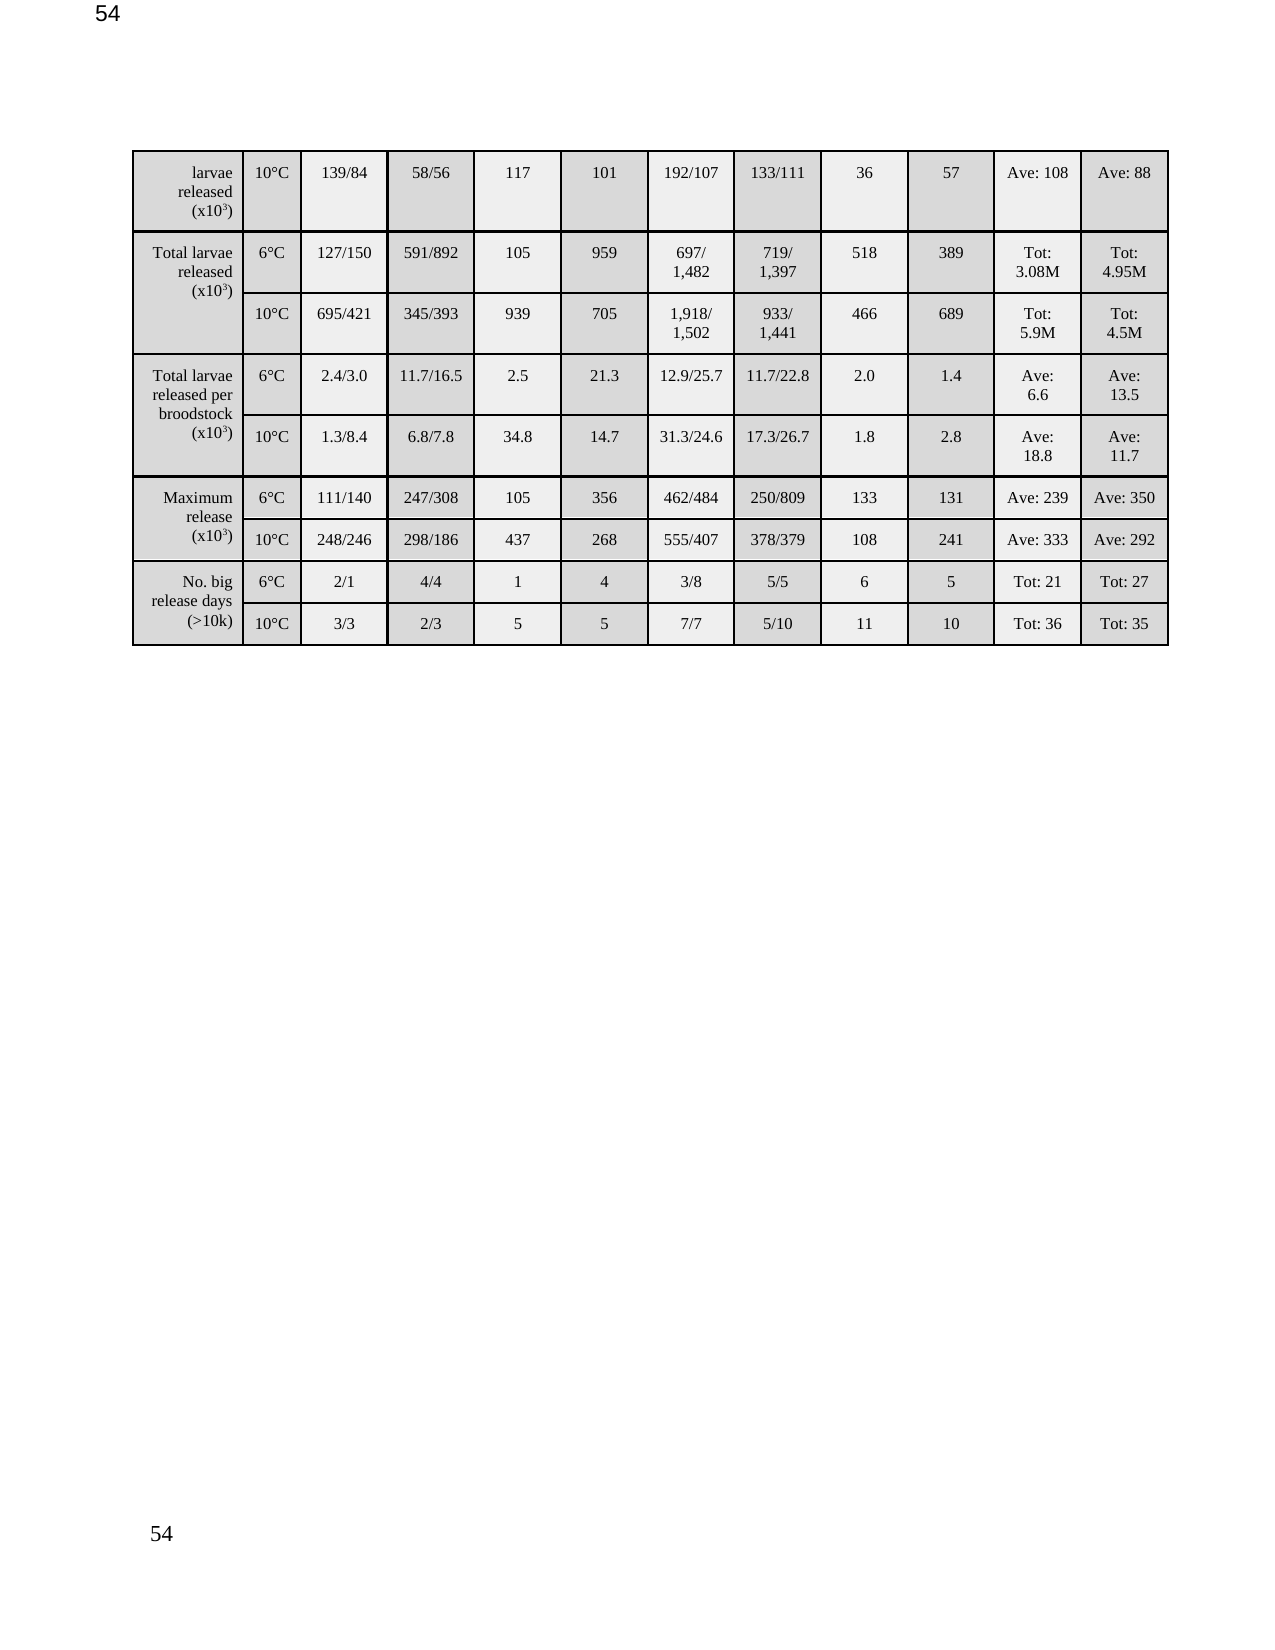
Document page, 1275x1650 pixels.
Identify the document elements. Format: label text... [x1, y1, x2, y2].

table_cell 31.3/24.6 [649, 416, 733, 475]
table_cell 127/150 [302, 233, 386, 292]
table_cell 378/379 [735, 520, 820, 559]
table_cell 139/84 [302, 152, 386, 230]
table_cell 6.8/7.8 [389, 416, 473, 475]
table_cell 7/7 [649, 604, 733, 644]
table_cell 117 [475, 152, 560, 230]
table_cell Ave: 11.7 [1082, 416, 1167, 475]
table_cell 1,918/ 1,502 [649, 294, 733, 353]
table_cell 2.4/3.0 [302, 355, 386, 414]
table_cell 133 [822, 478, 907, 517]
table_cell Maximum release (x103) [134, 478, 242, 559]
table_cell 389 [909, 233, 993, 292]
table_cell 437 [475, 520, 560, 559]
table_cell Tot: 36 [995, 604, 1080, 644]
table_cell 131 [909, 478, 993, 517]
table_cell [134, 152, 242, 230]
table_cell 58/56 [389, 152, 473, 230]
table_cell Ave: 350 [1082, 478, 1167, 517]
table_cell 248/246 [302, 520, 386, 559]
table_cell Ave: 6.6 [995, 355, 1080, 414]
table_cell 939 [475, 294, 560, 353]
table_cell 1.3/8.4 [302, 416, 386, 475]
table_cell 11 [822, 604, 907, 644]
table_cell Total larvae released (x103) [134, 233, 242, 353]
table_cell Ave: 18.8 [995, 416, 1080, 475]
table_cell 2/1 [302, 562, 386, 602]
table_cell 3/8 [649, 562, 733, 602]
table_cell 518 [822, 233, 907, 292]
table_cell 4 [562, 562, 647, 602]
table_cell 2.0 [822, 355, 907, 414]
table_cell 2.5 [475, 355, 560, 414]
table_cell 34.8 [475, 416, 560, 475]
table_cell 555/407 [649, 520, 733, 559]
table_cell 10°C [244, 520, 300, 559]
table_cell 689 [909, 294, 993, 353]
table_cell 57 [909, 152, 993, 230]
table_cell 10°C [244, 604, 300, 644]
table_cell 105 [475, 478, 560, 517]
table_cell 14.7 [562, 416, 647, 475]
table_cell 17.3/26.7 [735, 416, 820, 475]
table_cell 695/421 [302, 294, 386, 353]
table_cell 959 [562, 233, 647, 292]
table_cell 5 [909, 562, 993, 602]
table_cell Tot: 4.5M [1082, 294, 1167, 353]
table_cell 933/ 1,441 [735, 294, 820, 353]
table_cell 466 [822, 294, 907, 353]
table_cell 10°C [244, 294, 300, 353]
table_cell Ave: 13.5 [1082, 355, 1167, 414]
table_cell Tot: 21 [995, 562, 1080, 602]
table_cell 268 [562, 520, 647, 559]
table_cell 101 [562, 152, 647, 230]
table_cell Ave: 333 [995, 520, 1080, 559]
table_cell 705 [562, 294, 647, 353]
table_cell 1.8 [822, 416, 907, 475]
table_cell 247/308 [389, 478, 473, 517]
table_cell 36 [822, 152, 907, 230]
table_cell 21.3 [562, 355, 647, 414]
table_cell 250/809 [735, 478, 820, 517]
table_cell 345/393 [389, 294, 473, 353]
table_cell 2/3 [389, 604, 473, 644]
table_cell 356 [562, 478, 647, 517]
table_cell 6°C [244, 478, 300, 517]
table_cell 133/111 [735, 152, 820, 230]
table_cell 298/186 [389, 520, 473, 559]
table_cell 719/ 1,397 [735, 233, 820, 292]
table_cell 105 [475, 233, 560, 292]
table_cell 108 [822, 520, 907, 559]
table_cell 11.7/22.8 [735, 355, 820, 414]
table_cell Tot: 5.9M [995, 294, 1080, 353]
table_cell Tot: 35 [1082, 604, 1167, 644]
table_cell 5/5 [735, 562, 820, 602]
table_cell 111/140 [302, 478, 386, 517]
table_cell Tot: 4.95M [1082, 233, 1167, 292]
table_cell 591/892 [389, 233, 473, 292]
table_cell 6°C [244, 233, 300, 292]
table_cell Ave: 239 [995, 478, 1080, 517]
table_cell 1 [475, 562, 560, 602]
table_cell Ave: 108 [995, 152, 1080, 230]
table_cell 1.4 [909, 355, 993, 414]
table_cell 10°C [244, 416, 300, 475]
table_cell 4/4 [389, 562, 473, 602]
table_cell 6 [822, 562, 907, 602]
table_cell 11.7/16.5 [389, 355, 473, 414]
table_cell 12.9/25.7 [649, 355, 733, 414]
table_cell 5/10 [735, 604, 820, 644]
table_cell 6°C [244, 355, 300, 414]
table_cell 10°C [244, 152, 300, 230]
table_cell 192/107 [649, 152, 733, 230]
table_cell 462/484 [649, 478, 733, 517]
table_cell 10 [909, 604, 993, 644]
table_cell 5 [562, 604, 647, 644]
table_cell Tot: 27 [1082, 562, 1167, 602]
table_cell 3/3 [302, 604, 386, 644]
table_cell No. big release days (>10k) [134, 562, 242, 644]
table_cell Ave: 88 [1082, 152, 1167, 230]
table_cell 5 [475, 604, 560, 644]
table_cell Ave: 292 [1082, 520, 1167, 559]
table_cell Total larvae released per broodstock (x103) [134, 355, 242, 475]
table_cell 6°C [244, 562, 300, 602]
table_cell 697/ 1,482 [649, 233, 733, 292]
table_cell Tot: 3.08M [995, 233, 1080, 292]
table_cell 241 [909, 520, 993, 559]
table_cell 2.8 [909, 416, 993, 475]
